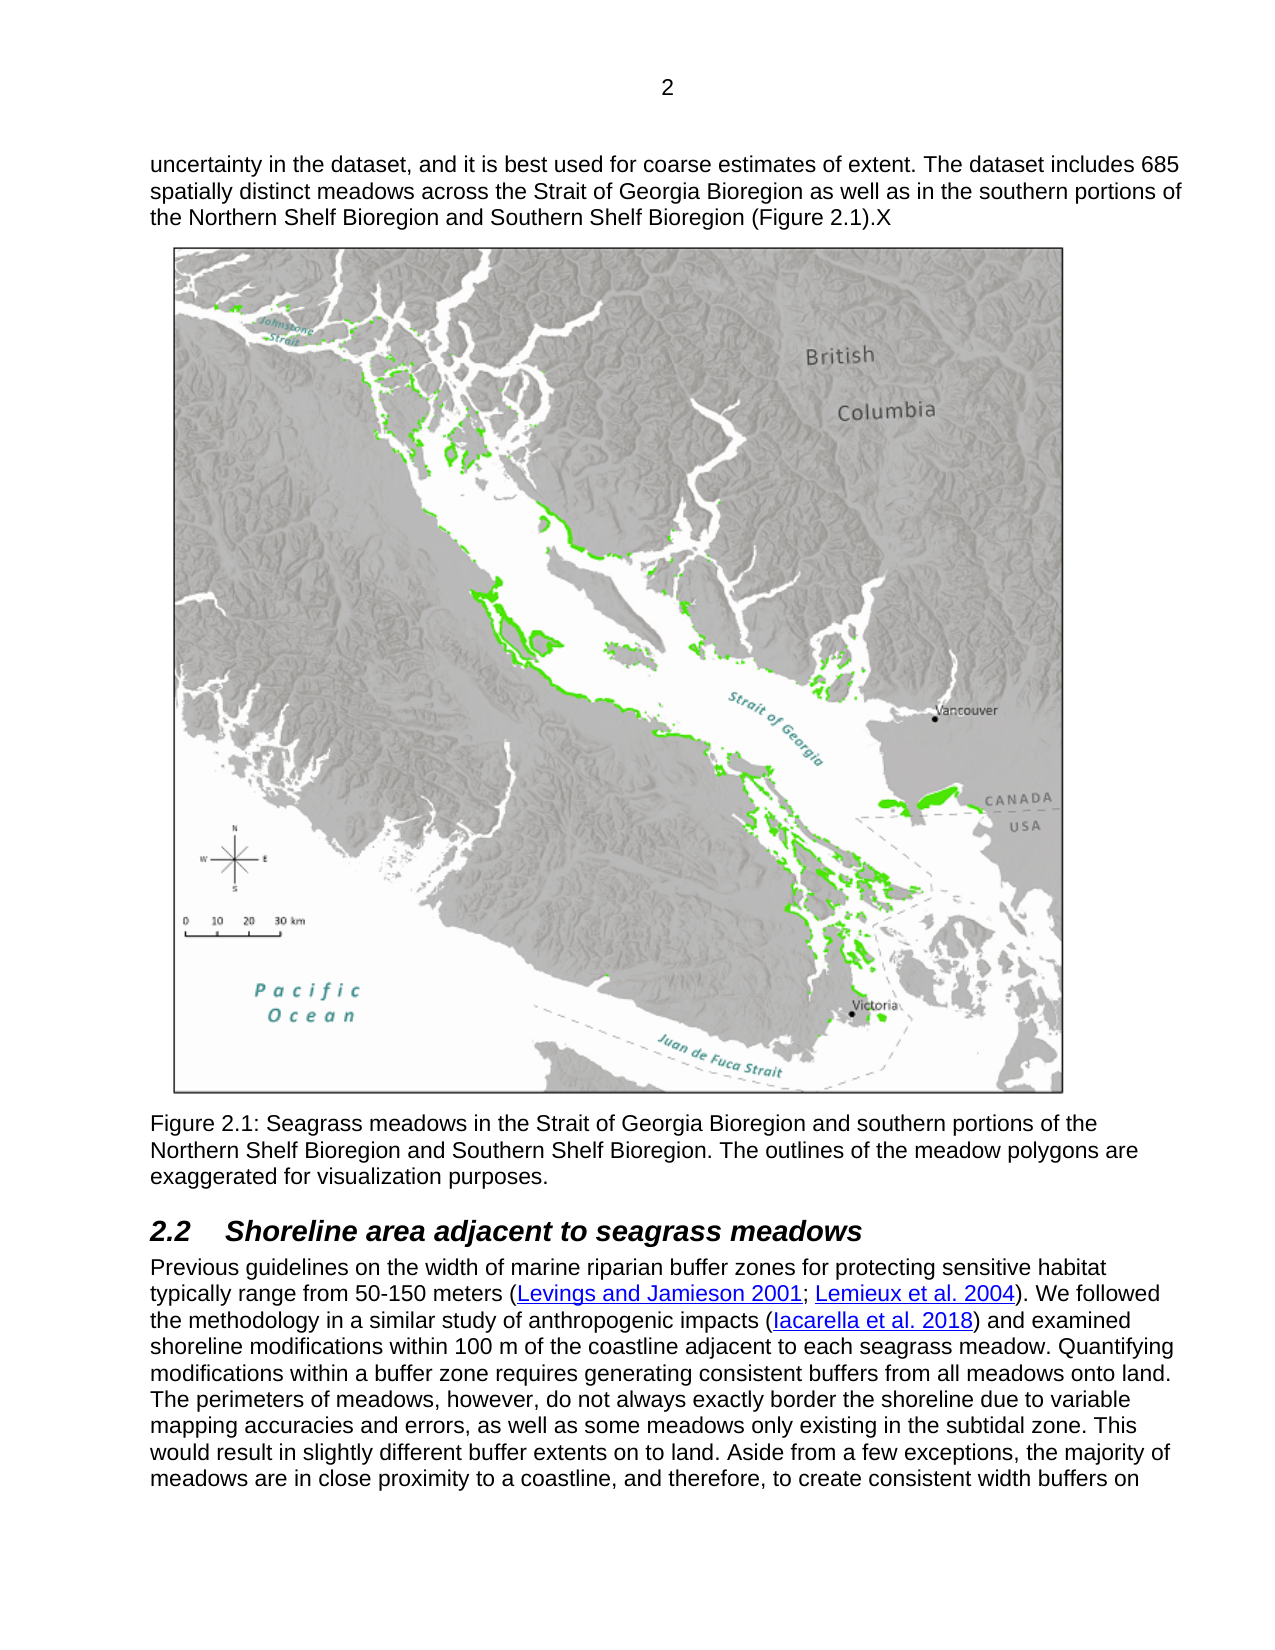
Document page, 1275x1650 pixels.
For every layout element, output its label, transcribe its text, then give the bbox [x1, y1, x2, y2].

picture [168, 242, 1069, 1098]
subtitle 2.2 Shoreline area adjacent to seagrass meadows [150, 1214, 1185, 1248]
